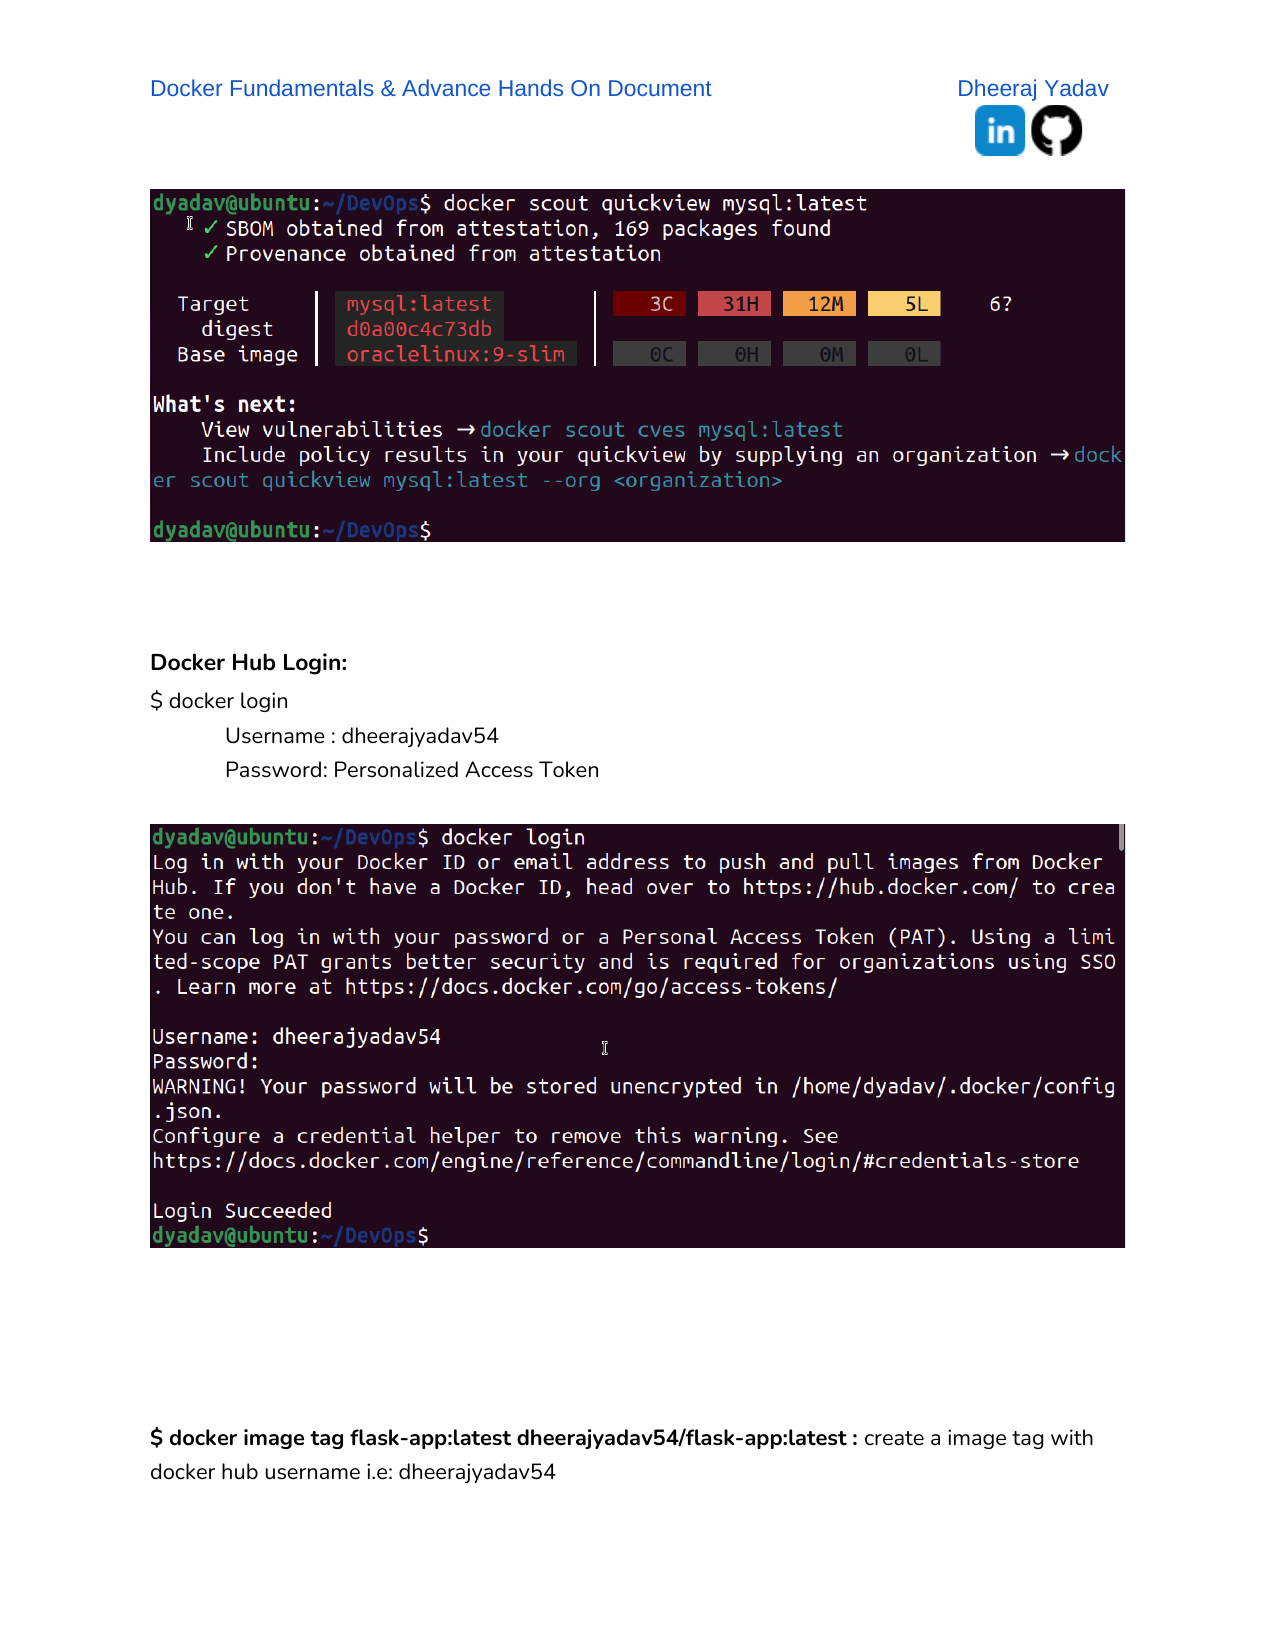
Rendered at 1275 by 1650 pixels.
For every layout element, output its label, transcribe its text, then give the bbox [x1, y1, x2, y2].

text $ docker login [150, 687, 1125, 717]
text Username : dheerajyadav54 [150, 721, 1125, 751]
picture [1031, 105, 1083, 156]
text Password: Personalized Access Token [150, 756, 1125, 786]
picture [975, 105, 1025, 156]
picture [150, 189, 1125, 542]
subtitle Docker Hub Login: [150, 647, 1125, 678]
picture [150, 824, 1125, 1248]
text $ docker image tag flask-app:latest dheerajyadav54/flask-app:latest : create a image tag with docker hub username i.e: dheerajyadav54 [150, 1423, 1125, 1487]
